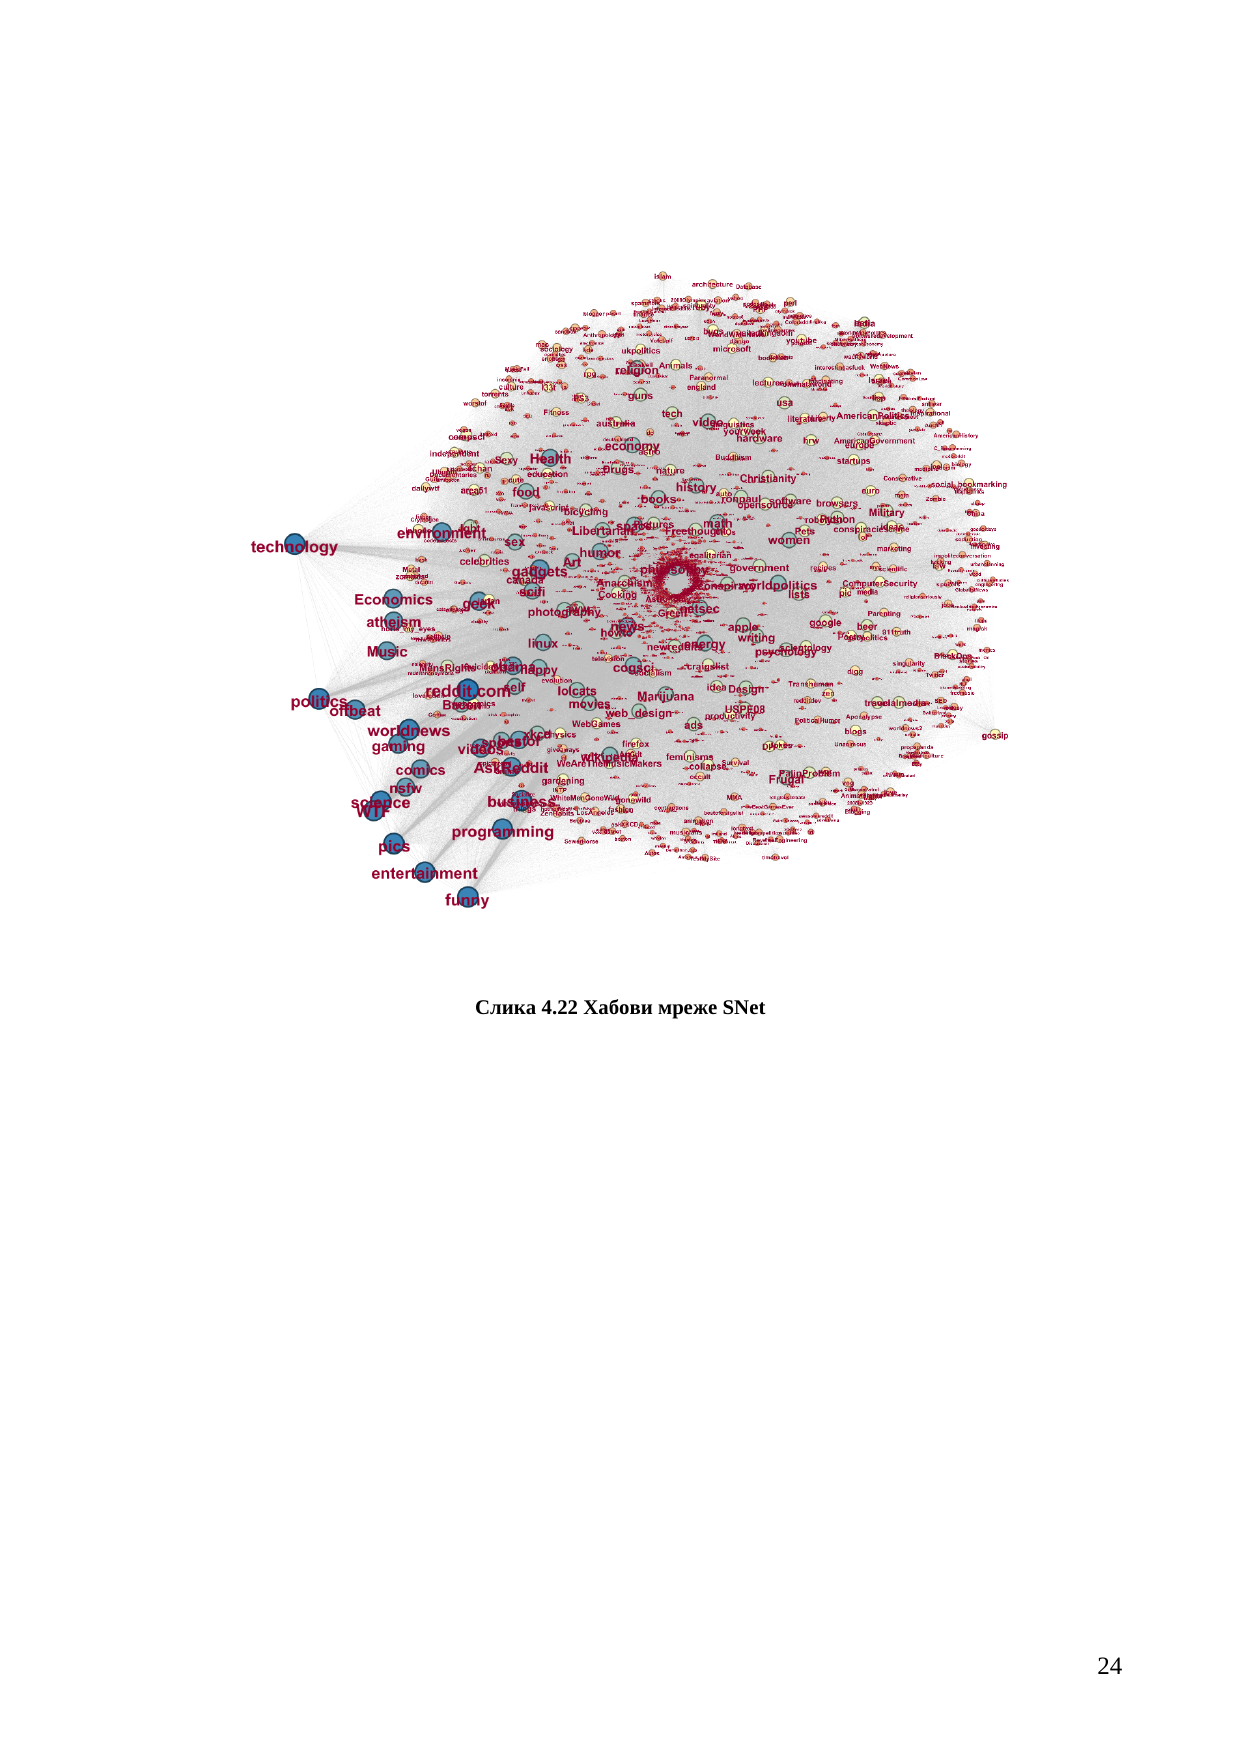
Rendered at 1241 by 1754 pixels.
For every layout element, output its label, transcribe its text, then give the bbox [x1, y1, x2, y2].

picture [197, 232, 1081, 968]
